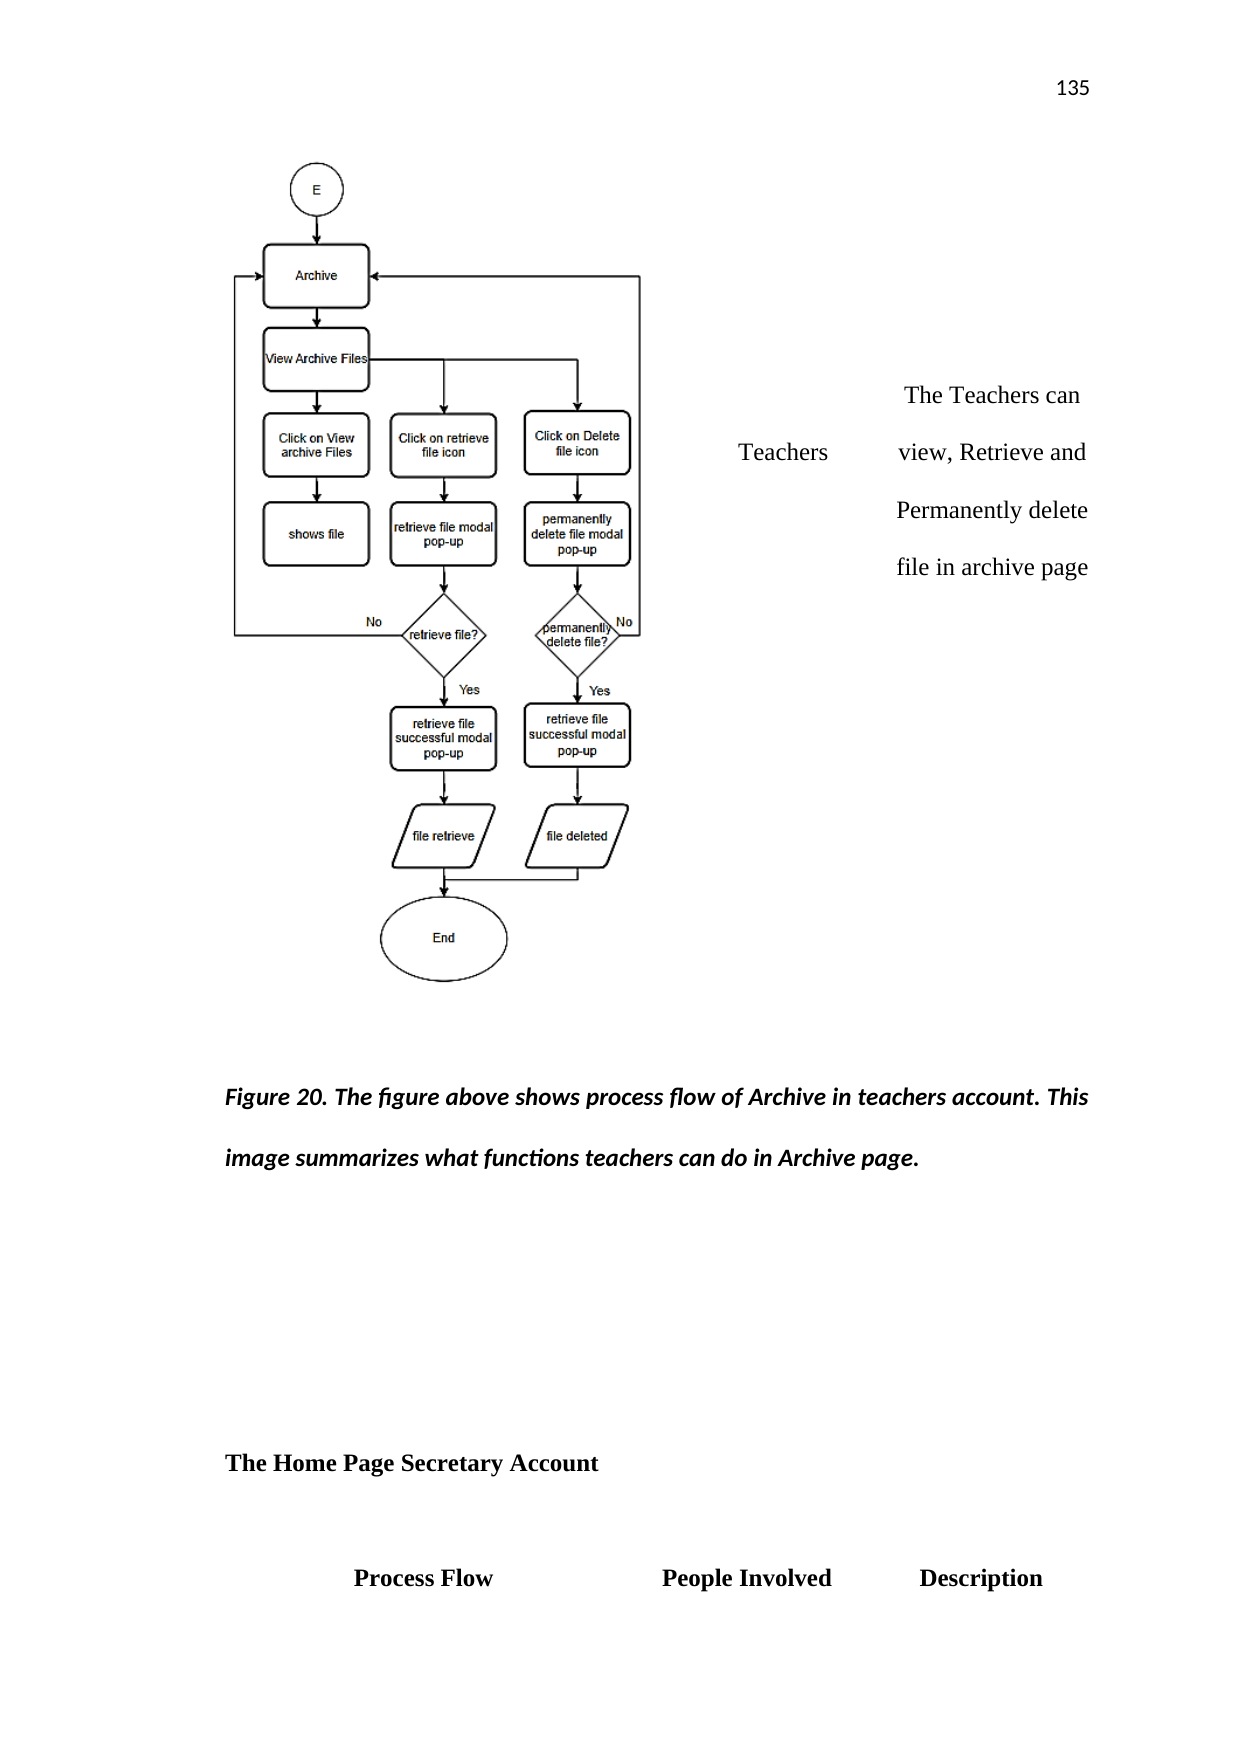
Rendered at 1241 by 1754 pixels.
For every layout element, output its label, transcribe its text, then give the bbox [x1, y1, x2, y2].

text The Home Page Secretary Account [225, 1448, 1090, 1477]
table_header Process Flow [214, 1563, 633, 1592]
picture [225, 150, 671, 995]
text Figure 20. The figure above shows process flow of Archive in teachers account. This image summarizes what functions teachers can do in Archive page. [225, 1082, 1090, 1173]
table_header Description [861, 1563, 1102, 1592]
table_cell Teachers [683, 150, 883, 1021]
table_cell [214, 150, 683, 1021]
table_cell The Teachers can view, Retrieve and Permanently delete file in archive page [883, 150, 1102, 1021]
table_header People Involved [633, 1563, 861, 1592]
